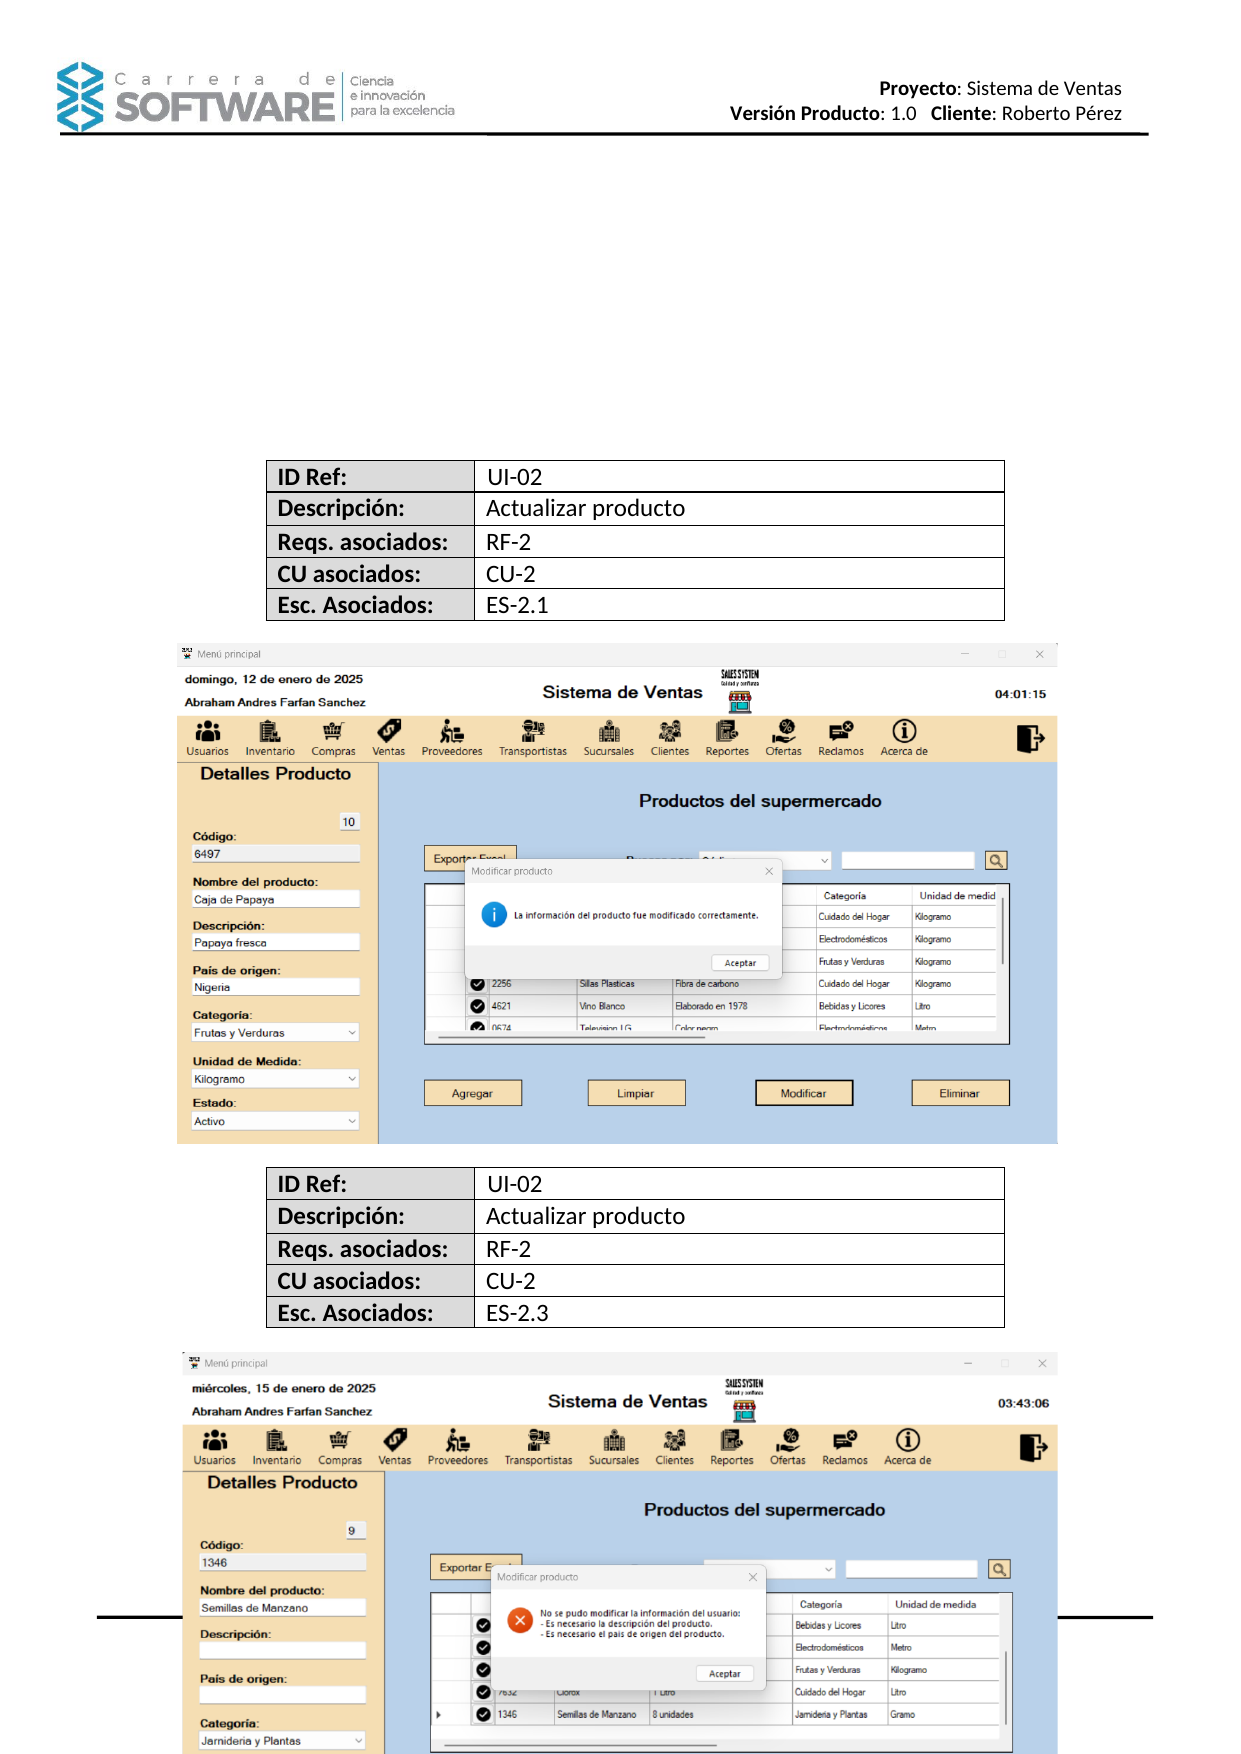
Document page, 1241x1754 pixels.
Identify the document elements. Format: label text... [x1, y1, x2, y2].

table_header UI-02 [475, 461, 1004, 491]
table_cell Actualizar producto [475, 493, 1004, 525]
table_cell CU-2 [475, 558, 1004, 588]
table_header ID Ref: [267, 461, 474, 491]
table_cell Descripción: [267, 493, 474, 525]
table_cell RF-2 [475, 526, 1004, 557]
picture [182, 1352, 1058, 1754]
picture [177, 643, 1058, 1144]
table_cell Reqs. asociados: [267, 1234, 474, 1264]
table_cell Actualizar producto [475, 1200, 1004, 1233]
table_cell CU asociados: [267, 558, 474, 588]
table_cell Esc. Asociados: [267, 1297, 474, 1327]
table_header UI-02 [475, 1168, 1004, 1199]
table_cell Esc. Asociados: [267, 589, 474, 620]
table_cell Descripción: [267, 1200, 474, 1233]
table_cell Reqs. asociados: [267, 526, 474, 557]
table_cell CU-2 [475, 1265, 1004, 1296]
picture [46, 46, 461, 154]
table_header ID Ref: [267, 1168, 474, 1199]
table_cell RF-2 [475, 1234, 1004, 1264]
table_cell CU asociados: [267, 1265, 474, 1296]
table_cell ES-2.1 [475, 589, 1004, 620]
table_cell ES-2.3 [475, 1297, 1004, 1327]
